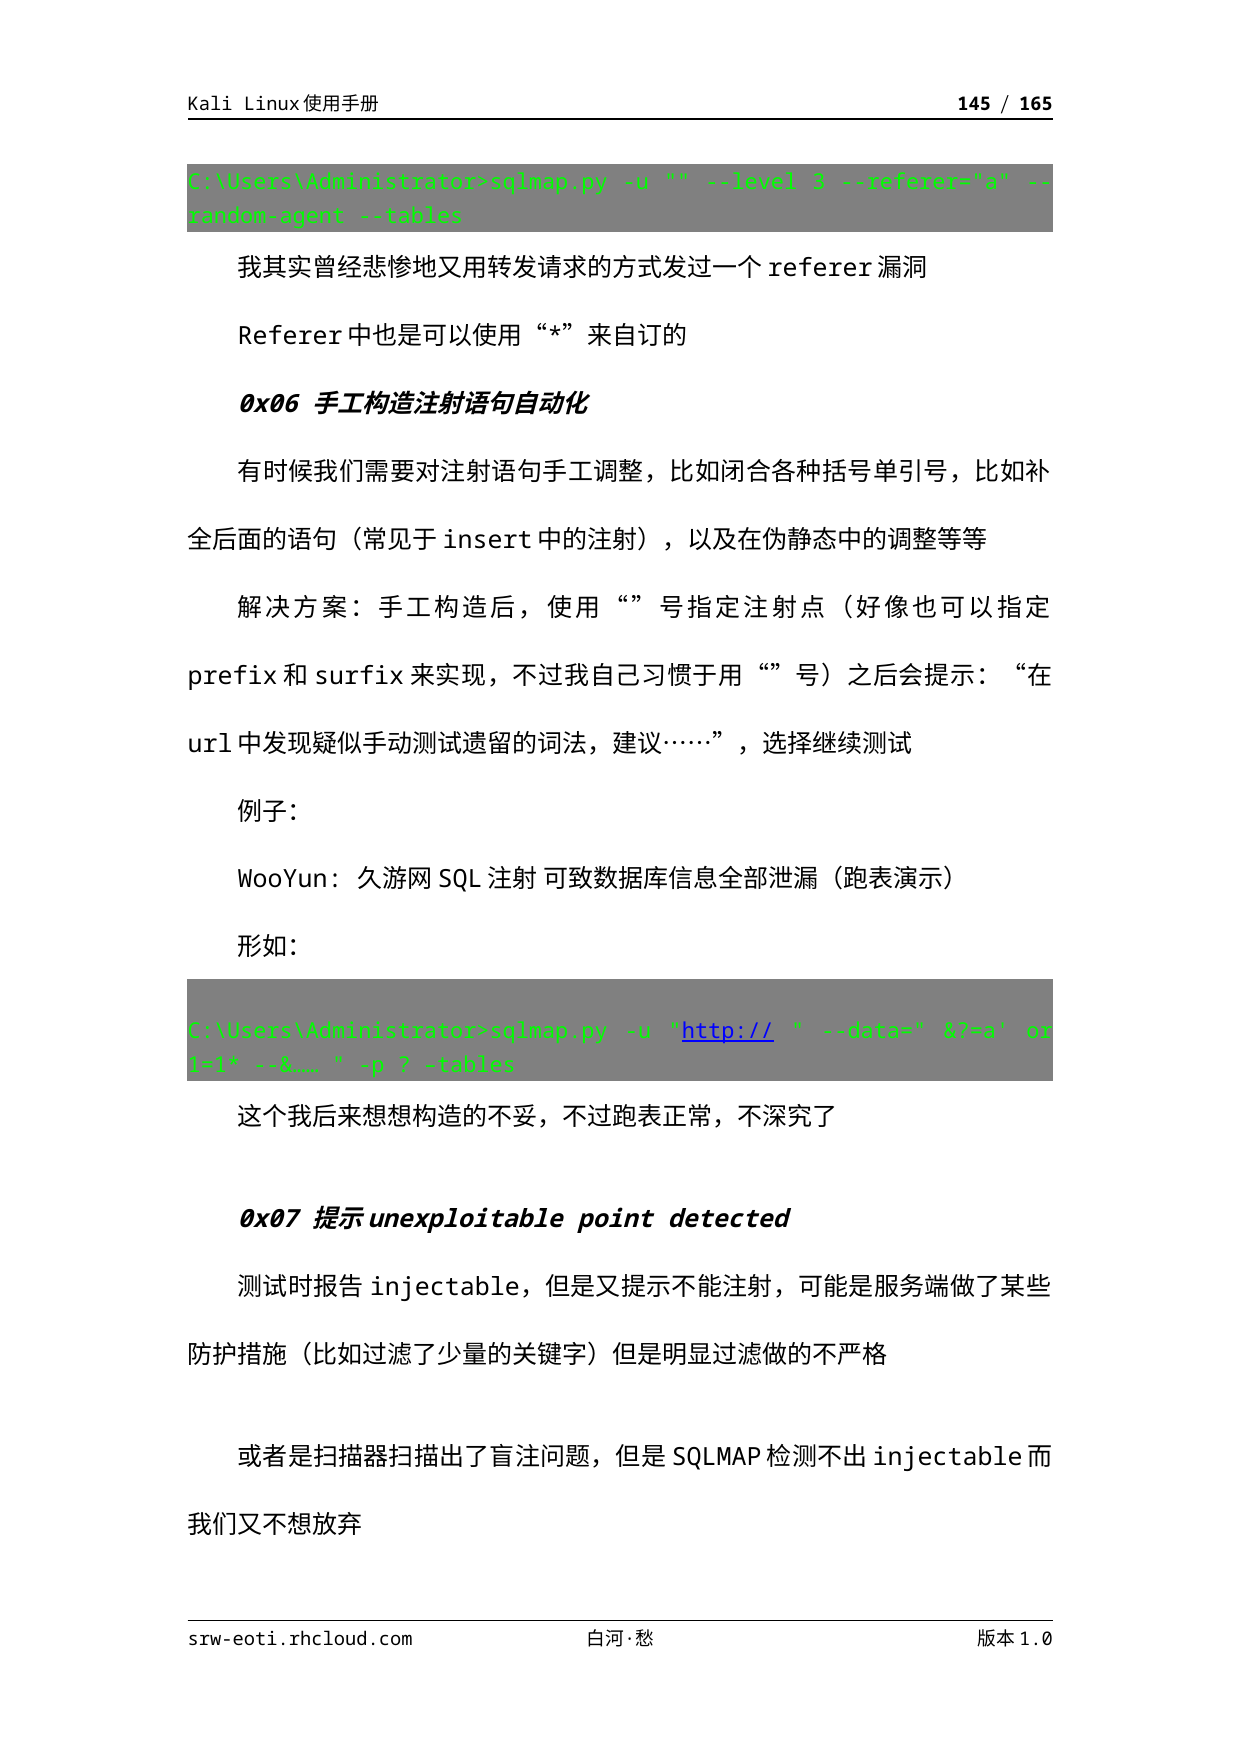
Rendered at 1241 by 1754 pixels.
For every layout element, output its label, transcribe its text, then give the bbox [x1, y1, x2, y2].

text 解决方案：手工构造后，使用“”号指定注射点（好像也可以指定prefix和surfix来实现，不过我自己习惯于用“”号）之后会提示：“在url中发现疑似手动测试遗留的词法，建议……”，选择继续测试 [187, 571, 1053, 775]
text 或者是扫描器扫描出了盲注问题，但是SQLMAP检测不出injectable而我们又不想放弃 [187, 1420, 1053, 1556]
text 0x07 提示unexploitable point detected [187, 1183, 1053, 1251]
text 0x06 手工构造注射语句自动化 [187, 368, 1053, 436]
text 有时候我们需要对注射语句手工调整，比如闭合各种括号单引号，比如补全后面的语句（常见于insert中的注射），以及在伪静态中的调整等等 [187, 436, 1053, 571]
text 形如： [187, 911, 1053, 979]
text 这个我后来想想构造的不妥，不过跑表正常，不深究了 [187, 1081, 1053, 1149]
text 例子： [187, 775, 1053, 843]
text 测试时报告injectable，但是又提示不能注射，可能是服务端做了某些防护措施（比如过滤了少量的关键字）但是明显过滤做的不严格 [187, 1251, 1053, 1386]
text 我其实曾经悲惨地又用转发请求的方式发过一个referer漏洞 [187, 232, 1053, 300]
text WooYun: 久游网SQL注射 可致数据库信息全部泄漏（跑表演示） [187, 843, 1053, 911]
text Referer中也是可以使用“*”来自订的 [187, 300, 1053, 368]
text C:\Users\Administrator>sqlmap.py -u "" --level 3 --referer="a" --random-agent --tables [187, 164, 1053, 232]
text C:\Users\Administrator>sqlmap.py -u "http:// " --data=" &?=a' or 1=1* --&…… " -p ? –tables [187, 1013, 1053, 1081]
